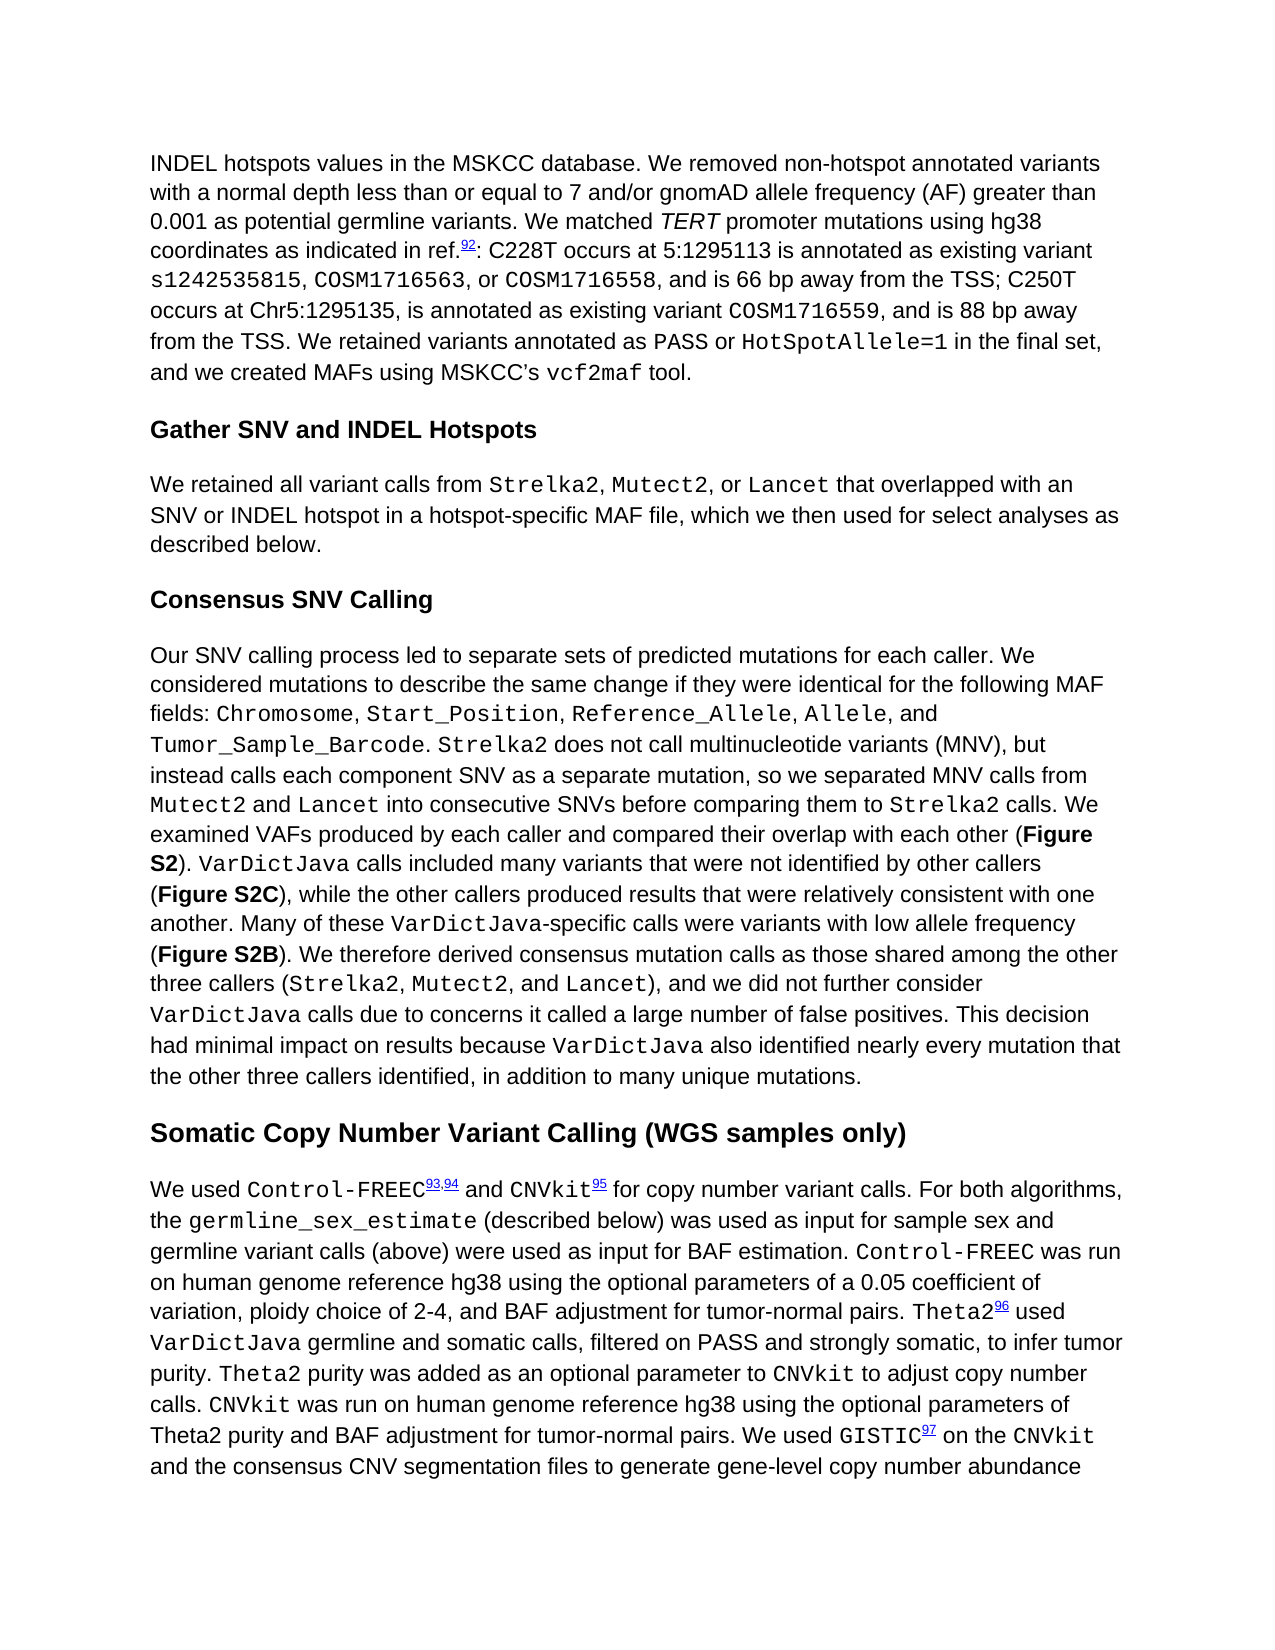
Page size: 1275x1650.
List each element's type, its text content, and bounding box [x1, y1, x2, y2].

text We retained all variant calls from Strelka2, Mutect2, or Lancet that overlapped with an SNV or INDEL hotspot in a hotspot-specific MAF file, which we then used for select analyses as described below. [150, 471, 1125, 558]
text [150, 150, 1125, 387]
text Our SNV calling process led to separate sets of predicted mutations for each caller. We considered mutations to describe the same change if they were identical for the following MAF fields: Chromosome, Start_Position, Reference_Allele, Allele, and Tumor_Sample_Barcode. Strelka2 does not call multinucleotide variants (MNV), but instead calls each component SNV as a separate mutation, so we separated MNV calls from Mutect2 and Lancet into consecutive SNVs before comparing them to Strelka2 calls. We examined VAFs produced by each caller and compared their overlap with each other (Figure S2). VarDictJava calls included many variants that were not identified by other callers (Figure S2C), while the other callers produced results that were relatively consistent with one another. Many of these VarDictJava-specific calls were variants with low allele frequency (Figure S2B). We therefore derived consensus mutation calls as those shared among the other three callers (Strelka2, Mutect2, and Lancet), and we did not further consider VarDictJava calls due to concerns it called a large number of false positives. This decision had minimal impact on results because VarDictJava also identified nearly every mutation that the other three callers identified, in addition to many unique mutations. [150, 642, 1125, 1089]
subtitle Gather SNV and INDEL Hotspots [150, 415, 1125, 443]
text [150, 1176, 1125, 1479]
subtitle Consensus SNV Calling [150, 585, 1125, 614]
subtitle Somatic Copy Number Variant Calling (WGS samples only) [150, 1117, 1125, 1148]
